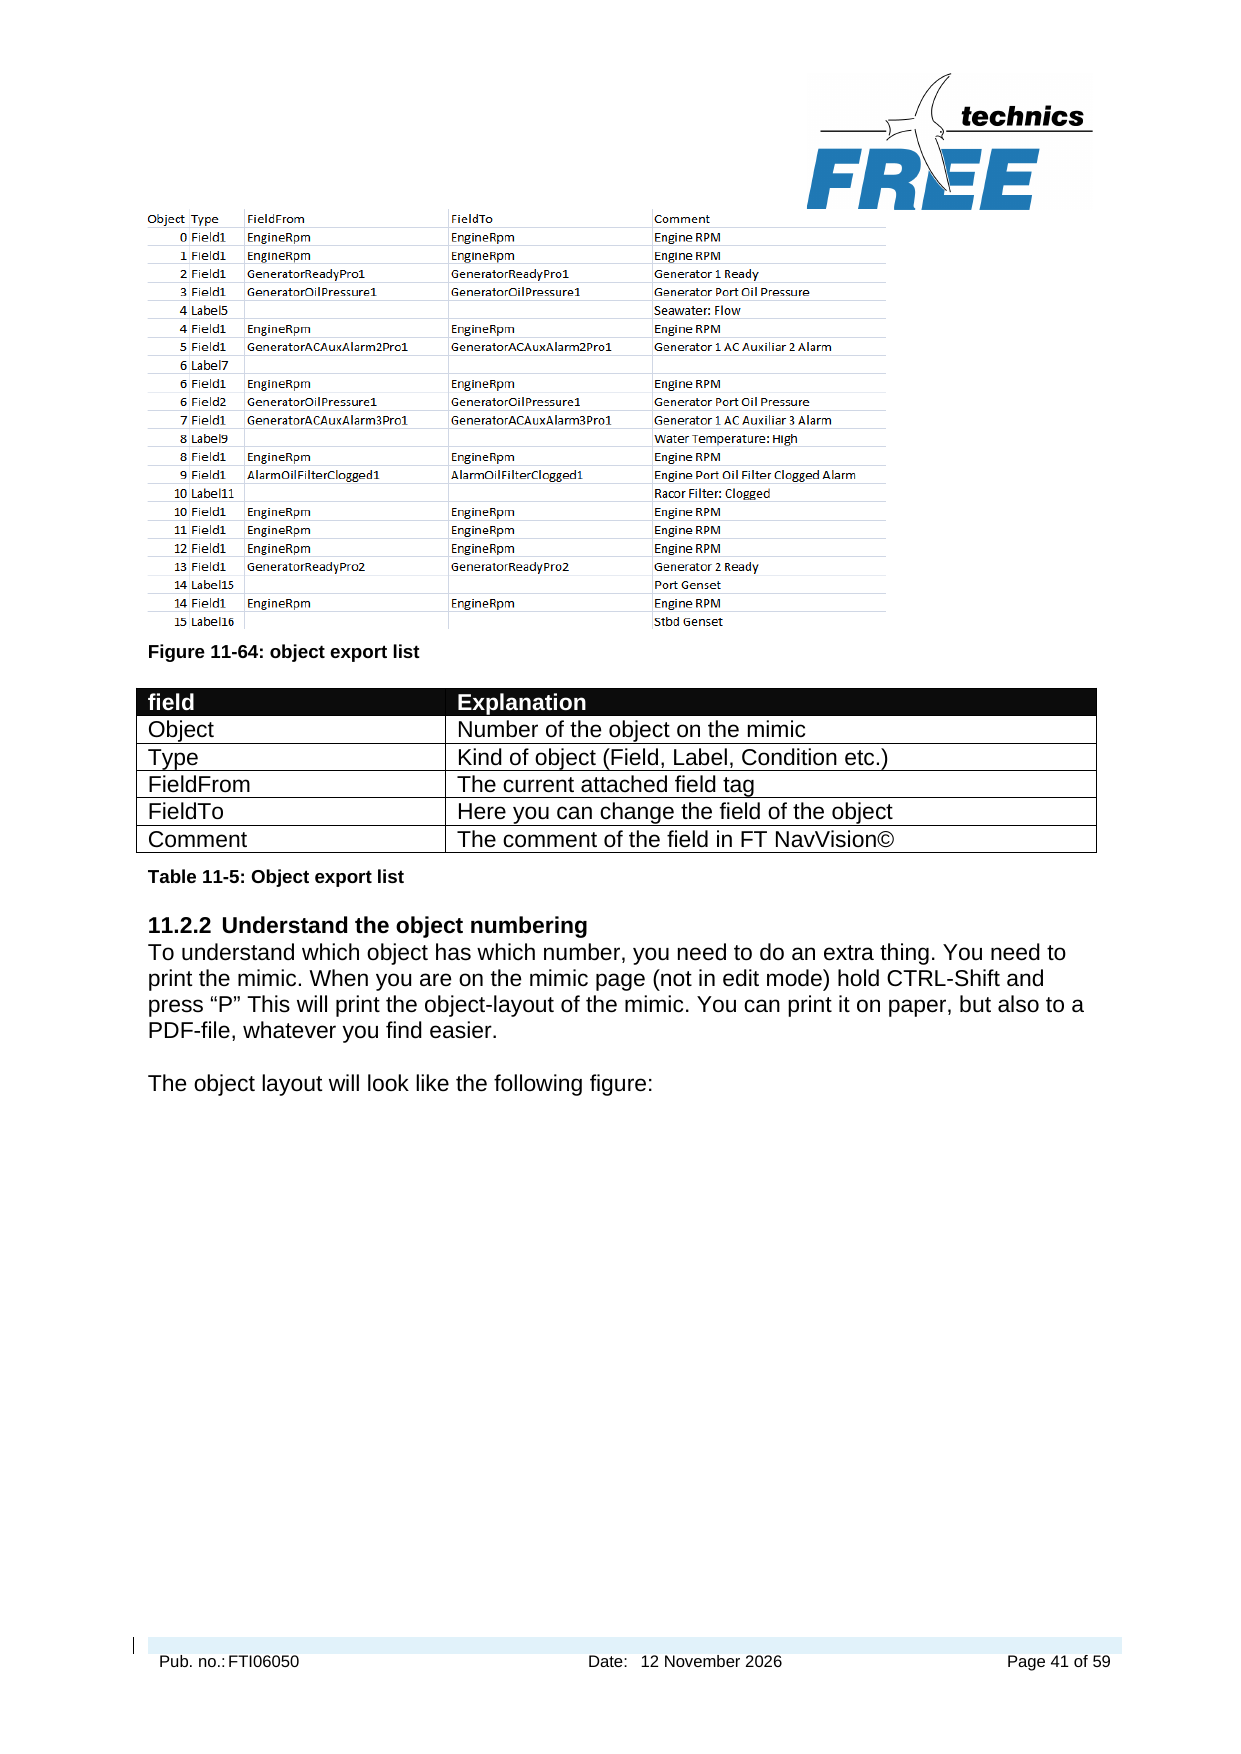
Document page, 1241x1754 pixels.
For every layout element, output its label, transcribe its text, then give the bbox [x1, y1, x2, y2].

table_cell Number of the object on the mimic [446, 716, 1096, 742]
text To understand which object has which number, you need to do an extra thing. You need to print the mimic. When you are on the mimic page (not in edit mode) hold CTRL-Shift and press “P” This will print the object-layout of the mimic. You can print it on paper, but also to a PDF-file, whatever you find easier. [148, 938, 1093, 1044]
table_cell FieldTo [137, 798, 445, 824]
table_cell The comment of the field in FT NavVision© [446, 826, 1096, 852]
table_header field [137, 689, 445, 715]
table_cell Kind of object (Field, Label, Condition etc.) [446, 744, 1096, 770]
table_header Explanation [446, 689, 1096, 715]
table_cell Comment [137, 826, 445, 852]
table_cell Here you can change the field of the object [446, 798, 1096, 824]
table_cell The current attached field tag [446, 771, 1096, 797]
table_cell Type [137, 744, 445, 770]
table_cell Object [137, 716, 445, 742]
table_cell FieldFrom [137, 771, 445, 797]
picture [147, 73, 1093, 629]
text The object layout will look like the following figure: [148, 1070, 1093, 1097]
subtitle Understand the object numbering [148, 912, 1093, 938]
